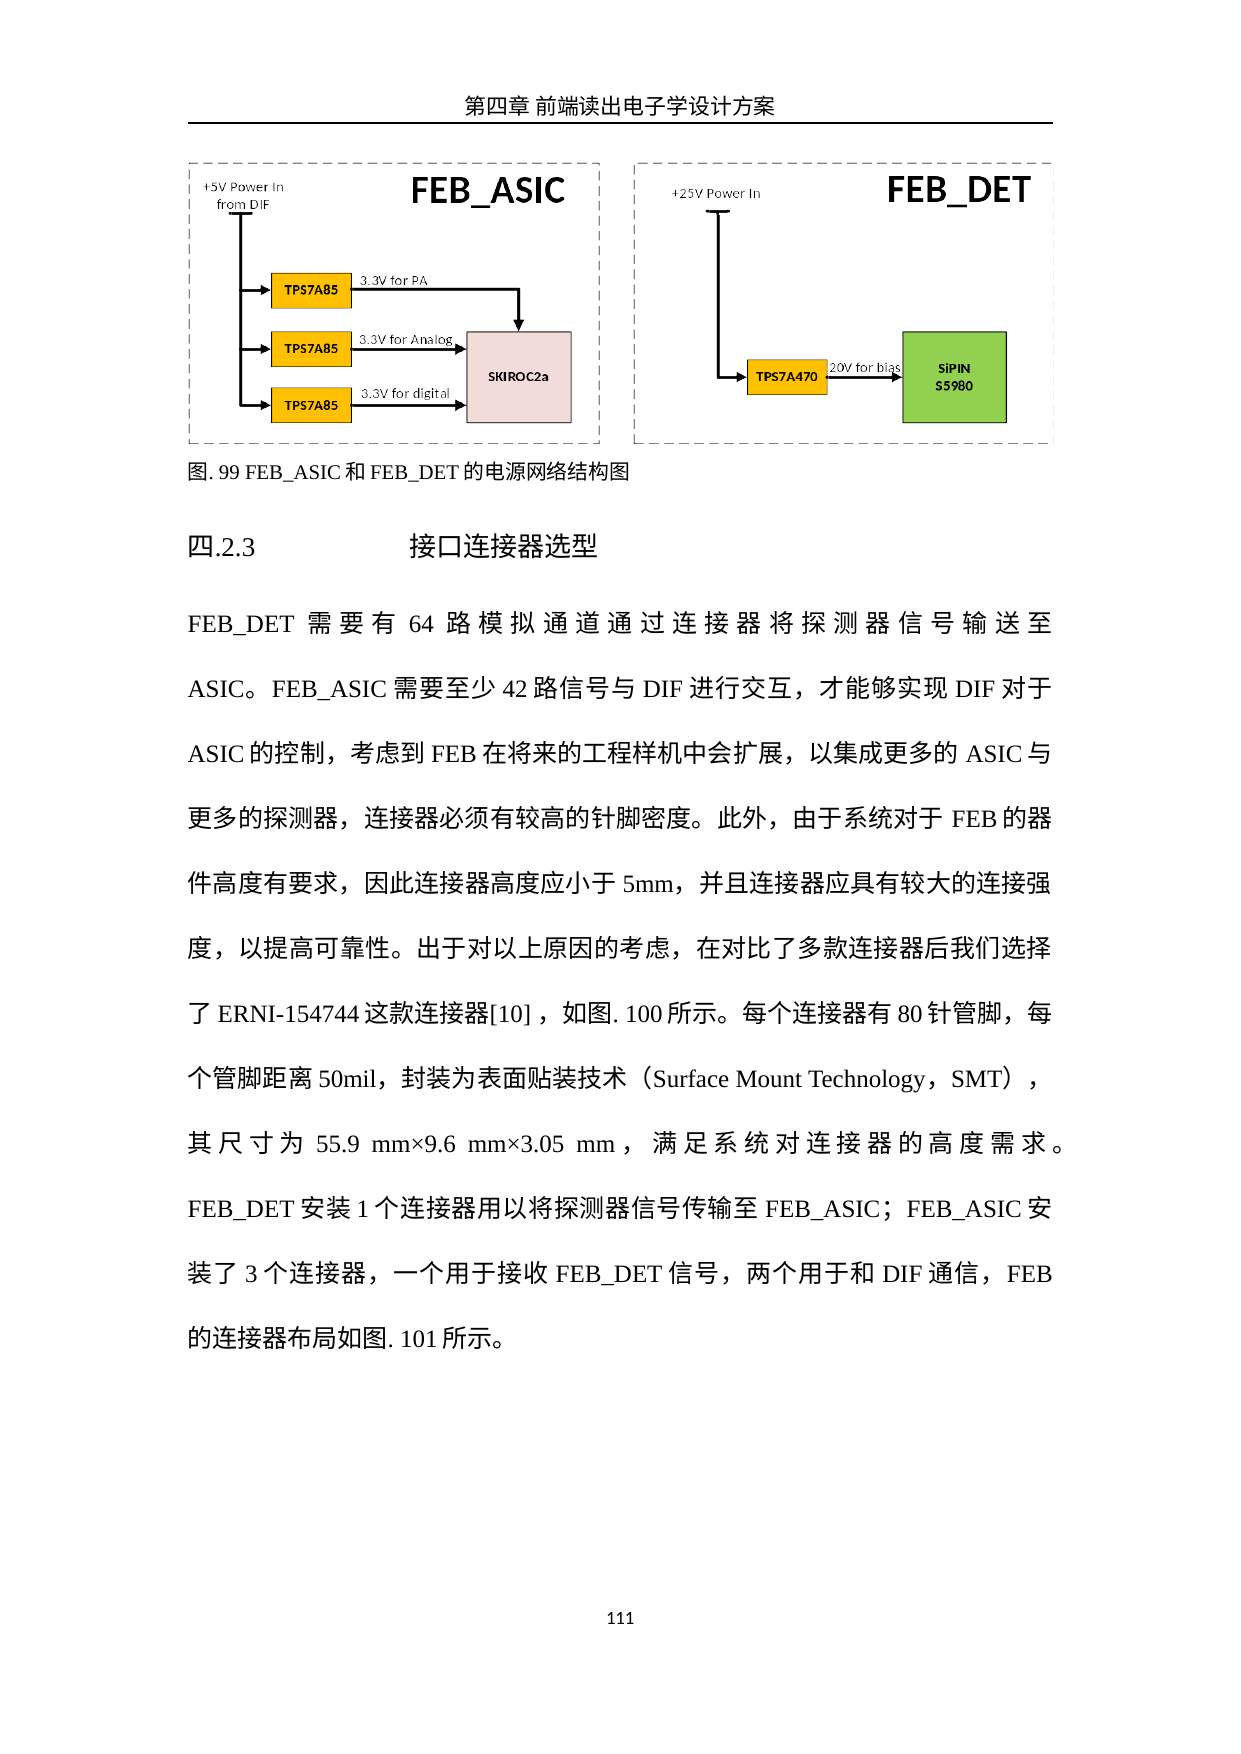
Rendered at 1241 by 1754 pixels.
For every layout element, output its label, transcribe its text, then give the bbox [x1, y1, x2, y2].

text FEB_DET需要有64路模拟通道通过连接器将探测器信号输送至ASIC。FEB_ASIC需要至少42路信号与DIF进行交互，才能够实现DIF对于ASIC的控制，考虑到FEB在将来的工程样机中会扩展，以集成更多的ASIC与更多的探测器，连接器必须有较高的针脚密度。此外，由于系统对于FEB的器件高度有要求，因此连接器高度应小于5mm，并且连接器应具有较大的连接强度，以提高可靠性。出于对以上原因的考虑，在对比了多款连接器后我们选择了ERNI-154744这款连接器[10] ，如图. 100所示。每个连接器有80针管脚，每个管脚距离50mil，封装为表面贴装技术（Surface Mount Technology，SMT），其尺寸为55.9 mm×9.6 mm×3.05 mm，满足系统对连接器的高度需求。FEB_DET安装1个连接器用以将探测器信号传输至FEB_ASIC；FEB_ASIC安装了3个连接器，一个用于接收FEB_DET信号，两个用于和DIF通信，FEB的连接器布局如图. 101所示。 [187, 589, 1053, 1369]
subtitle 接口连接器选型 [187, 512, 1053, 577]
text 图. 99 FEB_ASIC和FEB_DET的电源网络结构图 [187, 454, 1053, 487]
